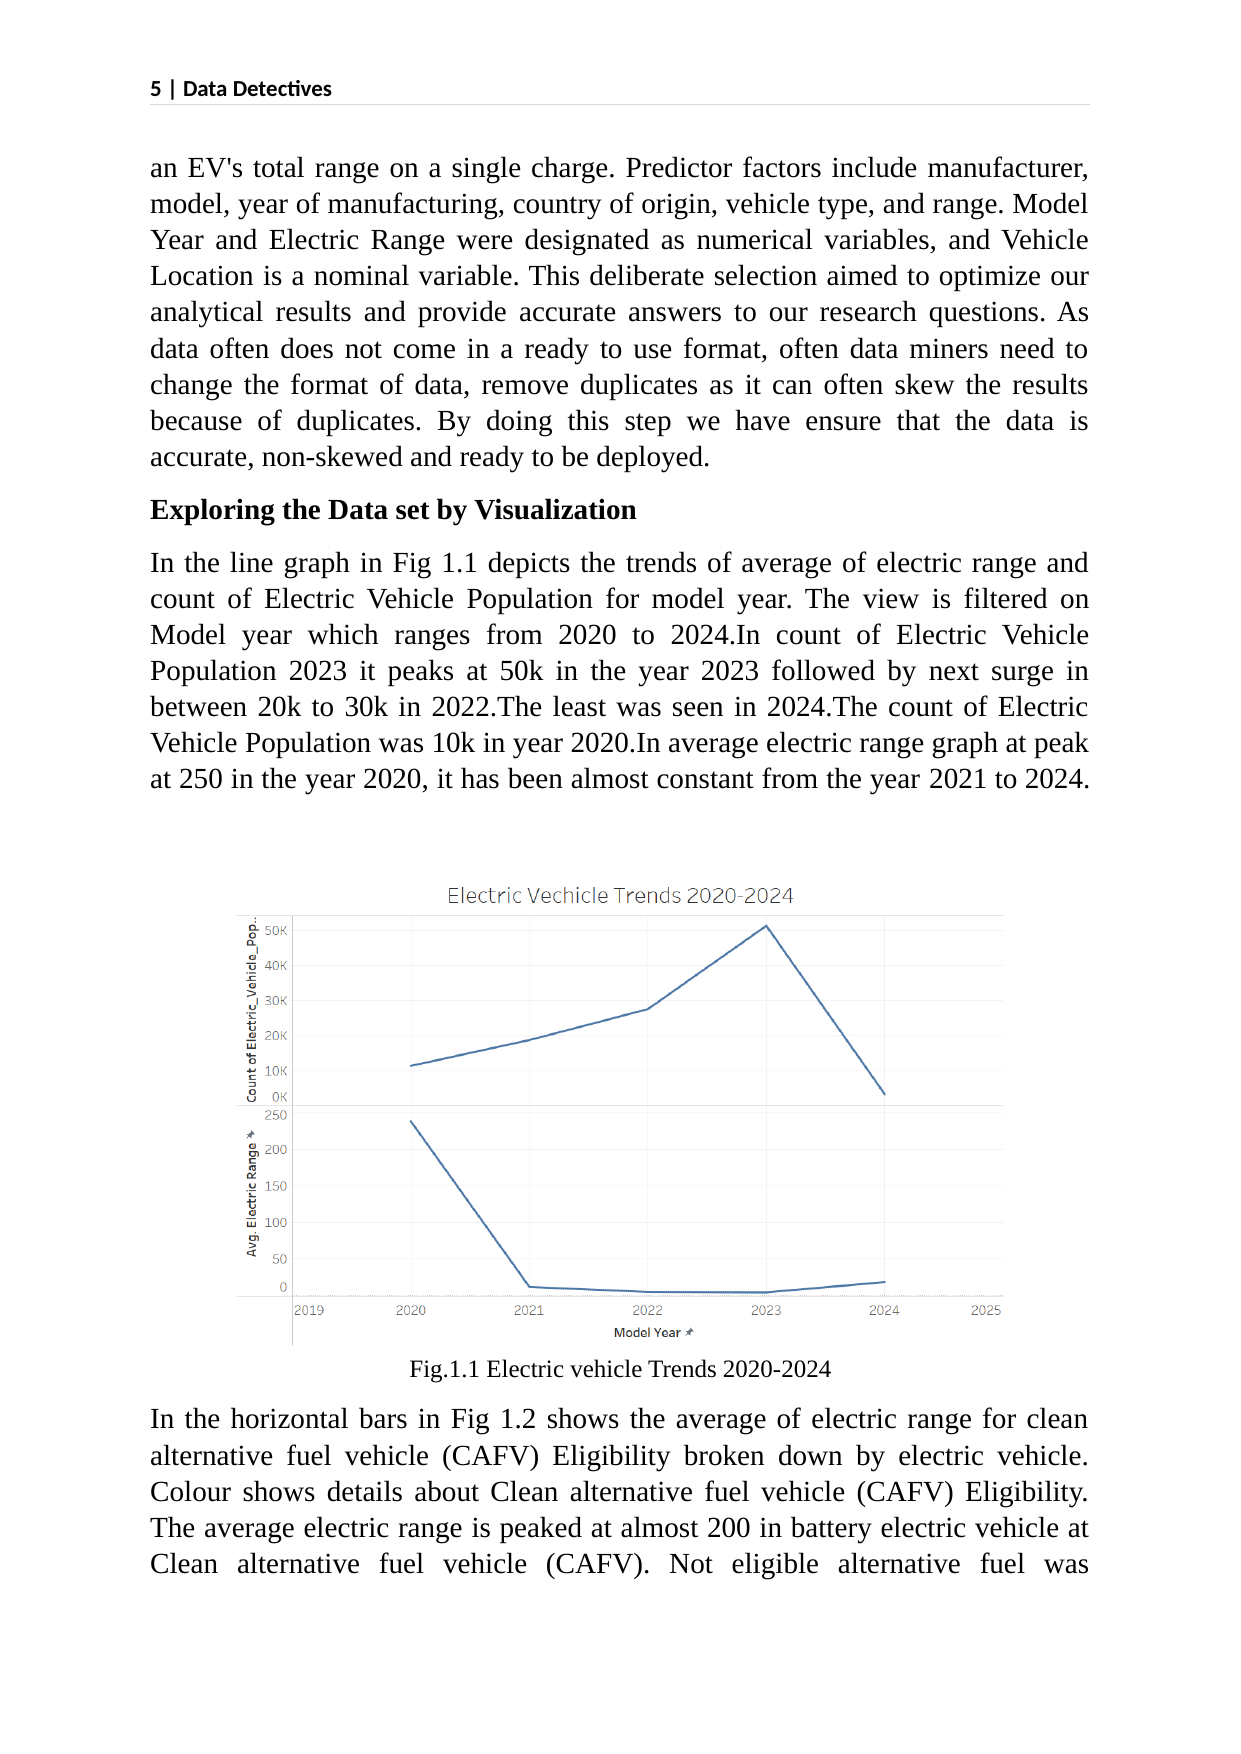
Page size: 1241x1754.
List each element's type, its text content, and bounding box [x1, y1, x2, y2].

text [150, 150, 1090, 473]
text Exploring the Data set by Visualization [150, 492, 1090, 526]
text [150, 1401, 1090, 1579]
text In the line graph in Fig 1.1 depicts the trends of average of electric range and count of Electric Vehicle Population for model year. The view is filtered on Model year which ranges from 2020 to 2024.In count of Electric Vehicle Population 2023 it peaks at 50k in the year 2023 followed by next surge in between 20k to 30k in 2022.The least was seen in 2024.The count of Electric Vehicle Population was 10k in year 2020.In average electric range graph at peak at 250 in the year 2020, it has been almost constant from the year 2021 to 2024. [150, 545, 1090, 825]
picture [237, 875, 1004, 1346]
